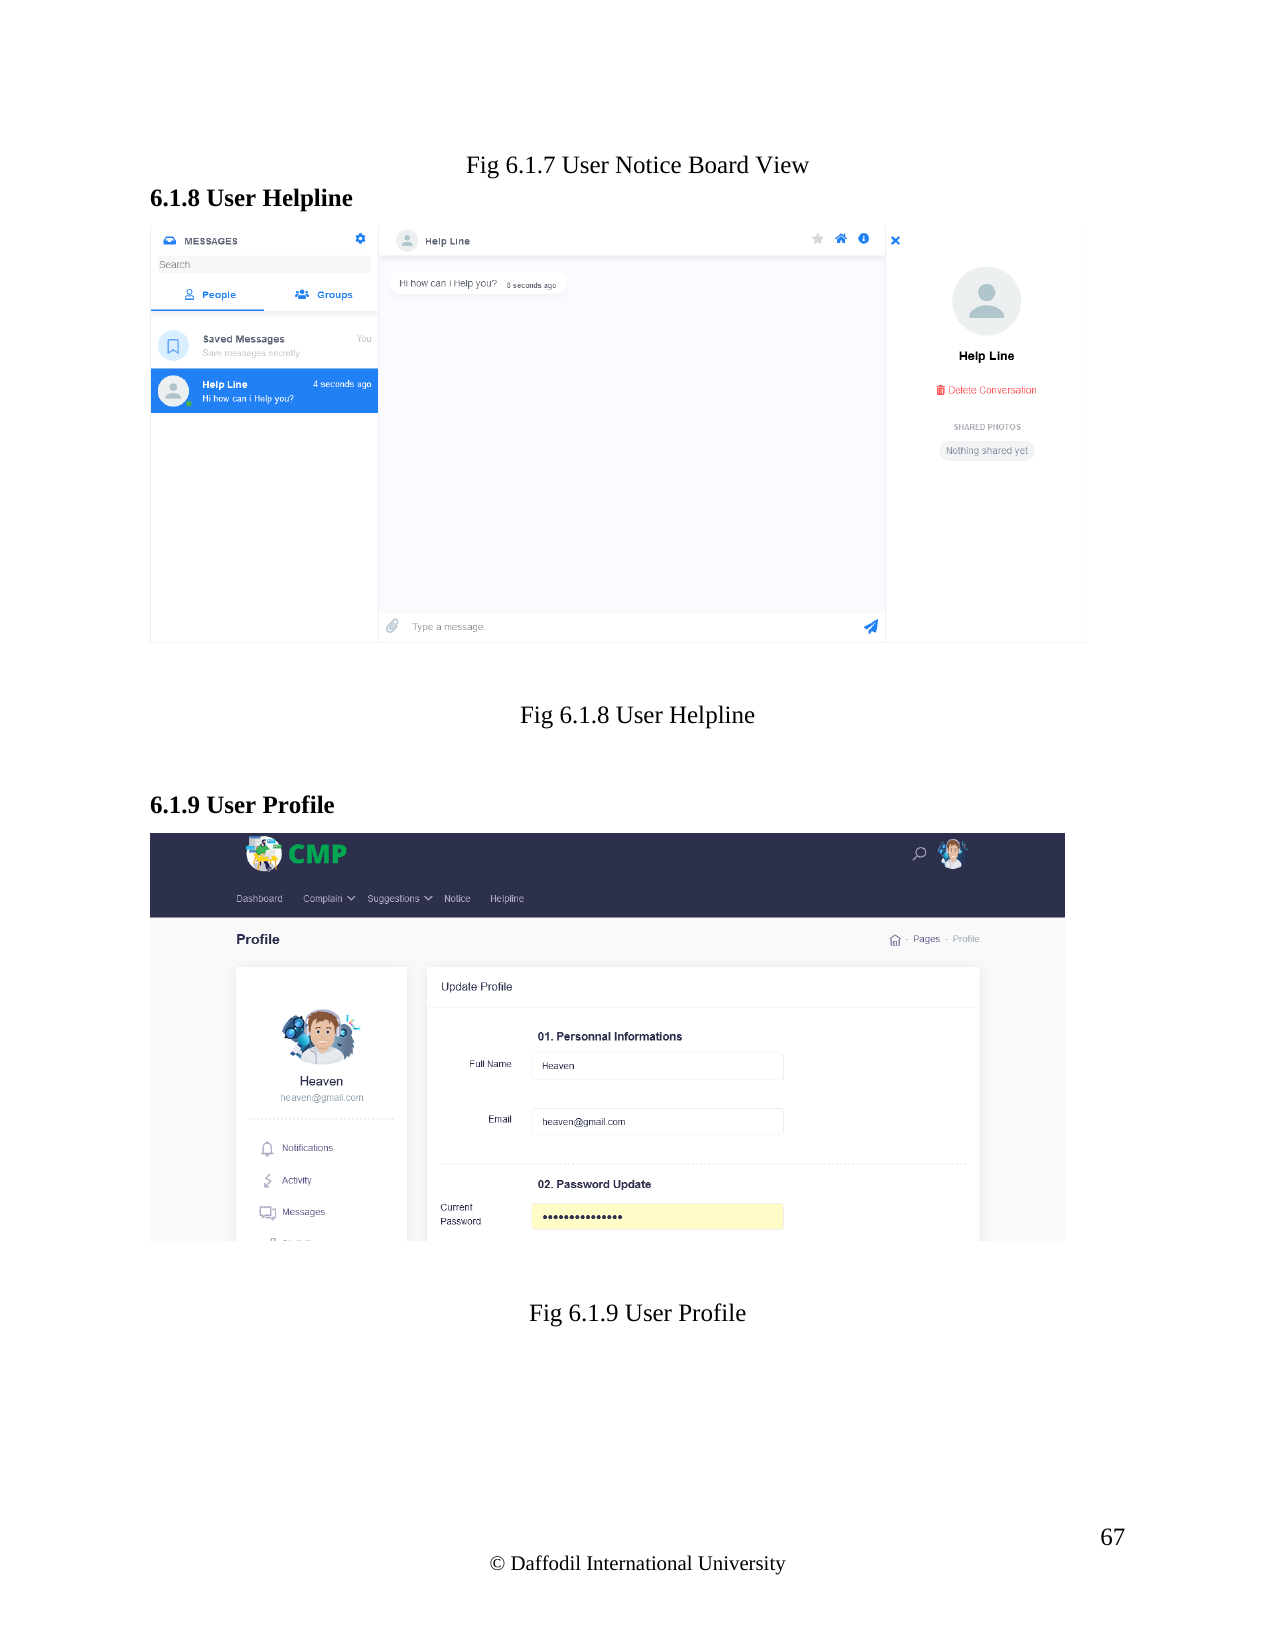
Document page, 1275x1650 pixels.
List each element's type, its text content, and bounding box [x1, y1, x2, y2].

subtitle 6.1.9 User Profile [150, 791, 1125, 819]
subtitle 6.1.8 User Helpline [150, 183, 1125, 212]
text Fig 6.1.7 User Notice Board View [150, 150, 1125, 179]
picture [150, 833, 1065, 1241]
picture [150, 226, 1088, 643]
text Fig 6.1.9 User Profile [150, 1298, 1125, 1326]
text Fig 6.1.8 User Helpline [150, 700, 1125, 729]
